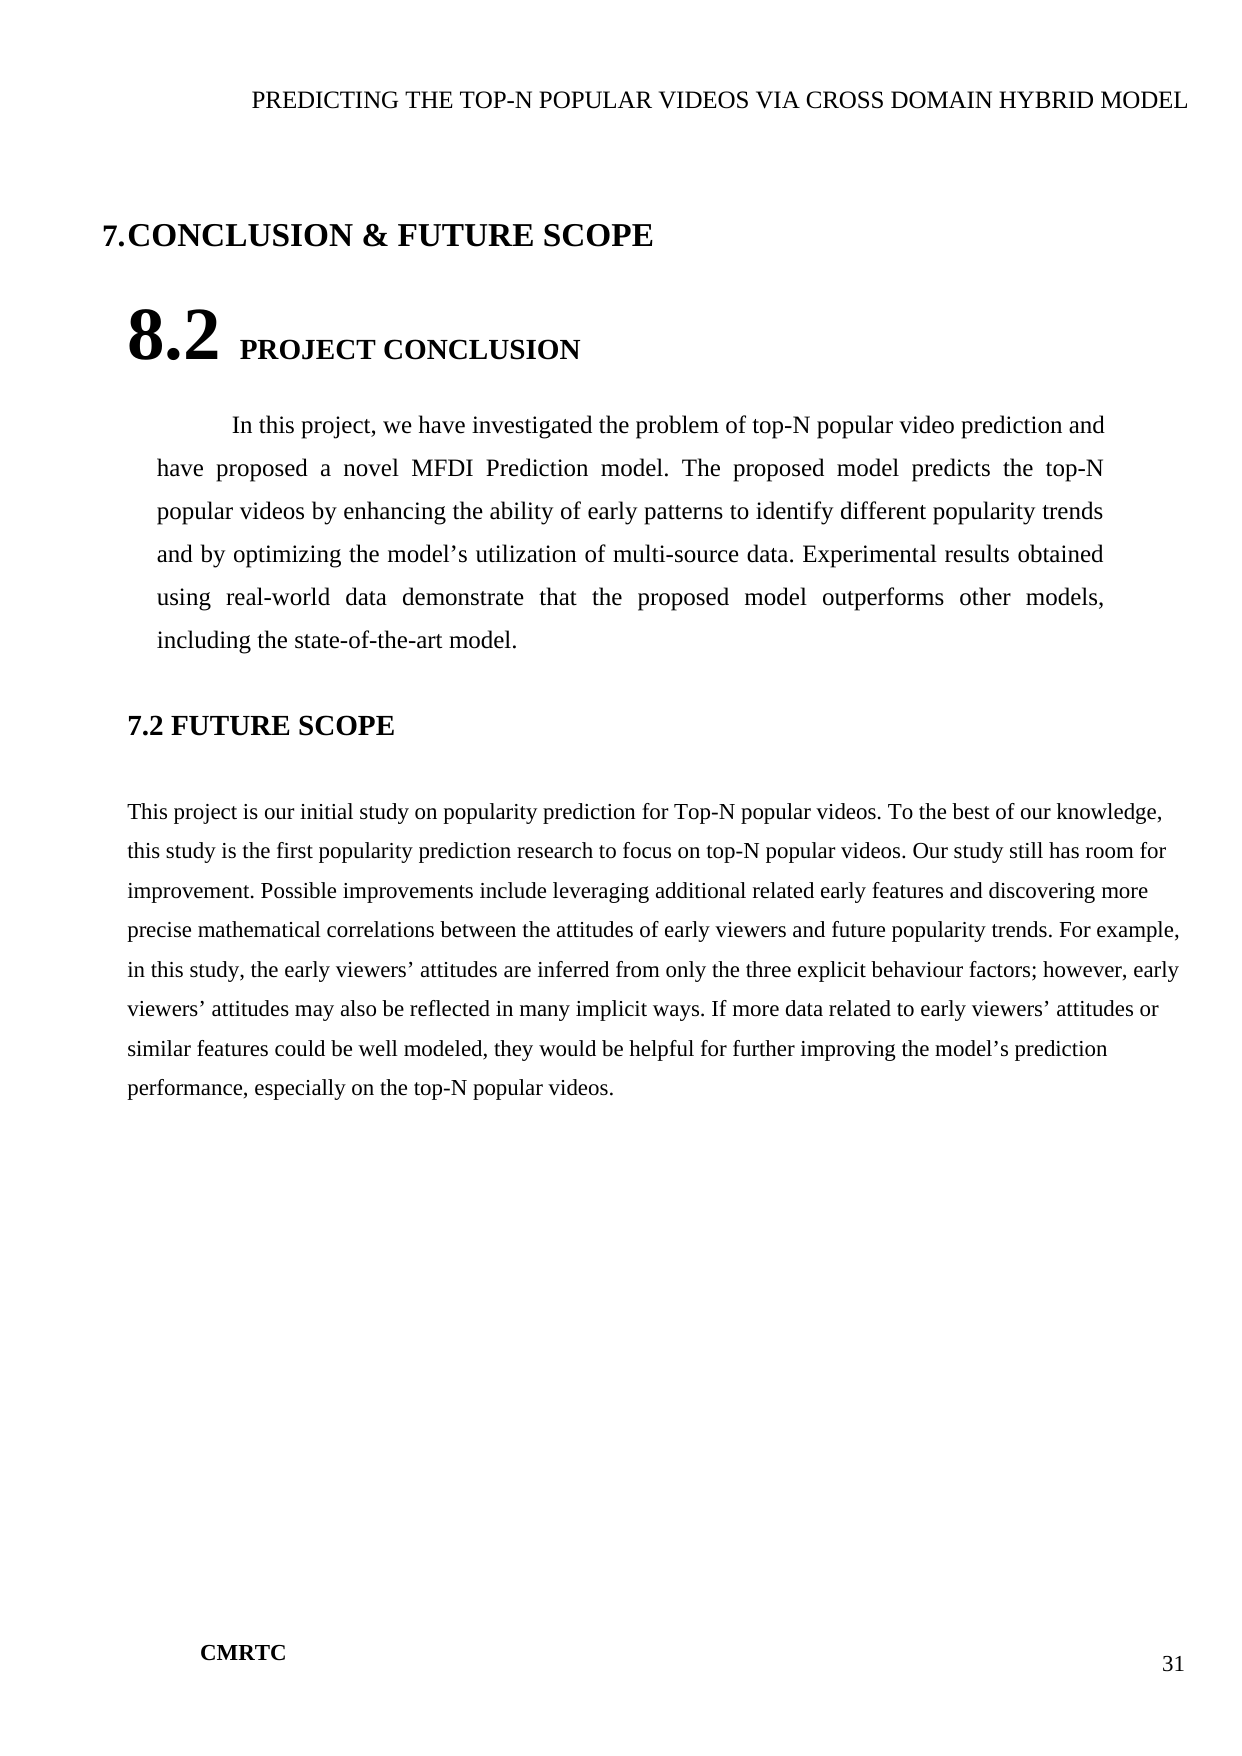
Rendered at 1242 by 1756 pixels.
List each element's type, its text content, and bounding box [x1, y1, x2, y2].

subtitle CONCLUSION & FUTURE SCOPE [102, 216, 1181, 254]
text This project is our initial study on popularity prediction for Top-N popular videos. To the best of our knowledge, this study is the first popularity prediction research to focus on top-N popular videos. Our study still has room for improvement. Possible improvements include leveraging additional related early features and discovering more precise mathematical correlations between the attitudes of early viewers and future popularity trends. For example, in this study, the early viewers’ attitudes are inferred from only the three explicit behaviour factors; however, early viewers’ attitudes may also be reflected in many implicit ways. If more data related to early viewers’ attitudes or similar features could be well modeled, they would be helpful for further improving the model’s prediction performance, especially on the top-N popular videos. [127, 798, 1181, 1101]
text In this project, we have investigated the problem of top-N popular video prediction and have proposed a novel MFDI Prediction model. The proposed model predicts the top-N popular videos by enhancing the ability of early patterns to identify different popularity trends and by optimizing the model’s utilization of multi-source data. Experimental results obtained using real-world data demonstrate that the proposed model outperforms other models, including the state-of-the-art model. [157, 410, 1105, 654]
list PROJECT CONCLUSION [127, 289, 1181, 375]
text 7.2 FUTURE SCOPE [127, 708, 1181, 742]
